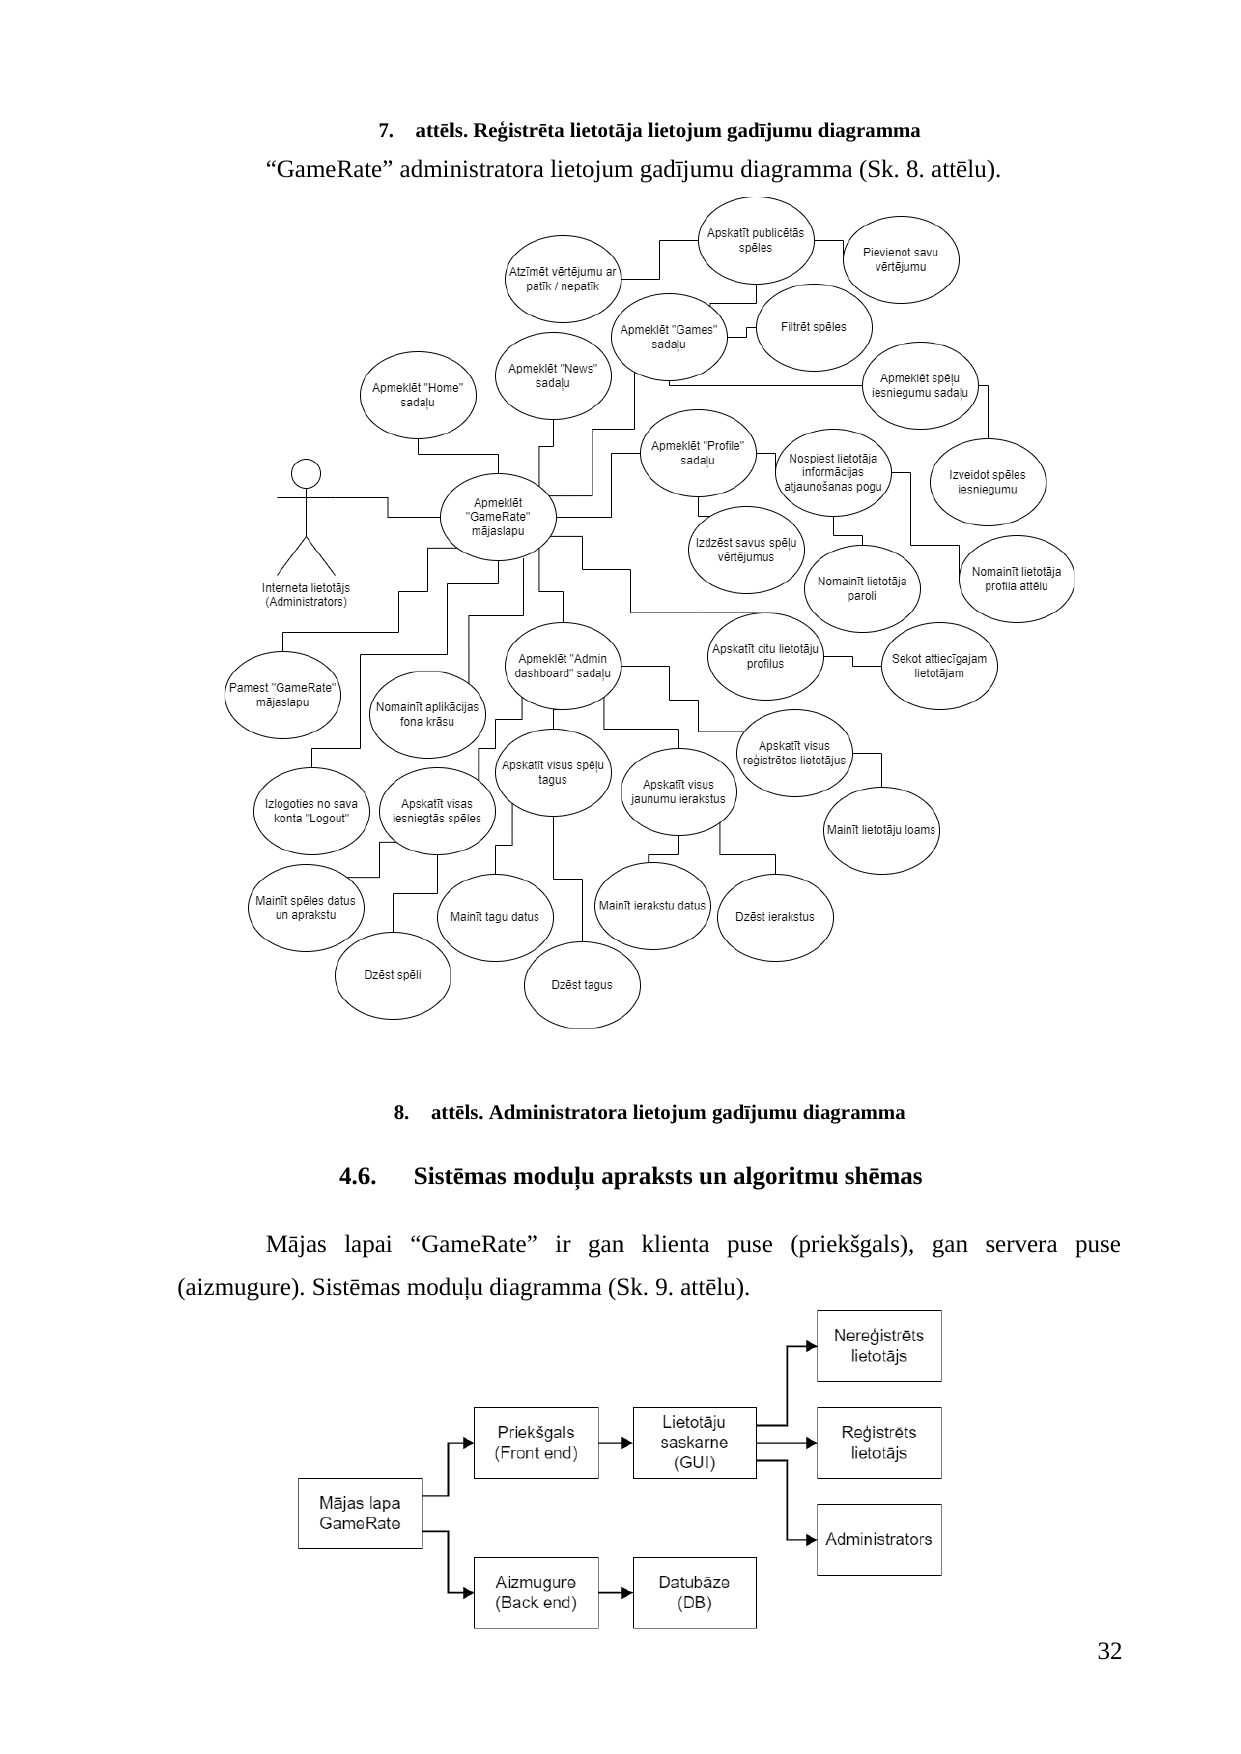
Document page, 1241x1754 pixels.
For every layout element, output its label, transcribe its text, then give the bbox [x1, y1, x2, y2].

list attēls. Reģistrēta lietotāja lietojum gadījumu diagramma [177, 118, 1122, 142]
picture [224, 197, 1075, 1029]
text Mājas lapai “GameRate” ir gan klienta puse (priekšgals), gan servera puse (aizmugure). Sistēmas moduļu diagramma (Sk. 9. attēlu). [177, 1229, 1122, 1301]
text “GameRate” administratora lietojum gadījumu diagramma (Sk. 8. attēlu). [177, 154, 1122, 183]
picture [298, 1310, 942, 1629]
subtitle Sistēmas moduļu apraksts un algoritmu shēmas [177, 1161, 1122, 1190]
list attēls. Administratora lietojum gadījumu diagramma [177, 1100, 1122, 1124]
